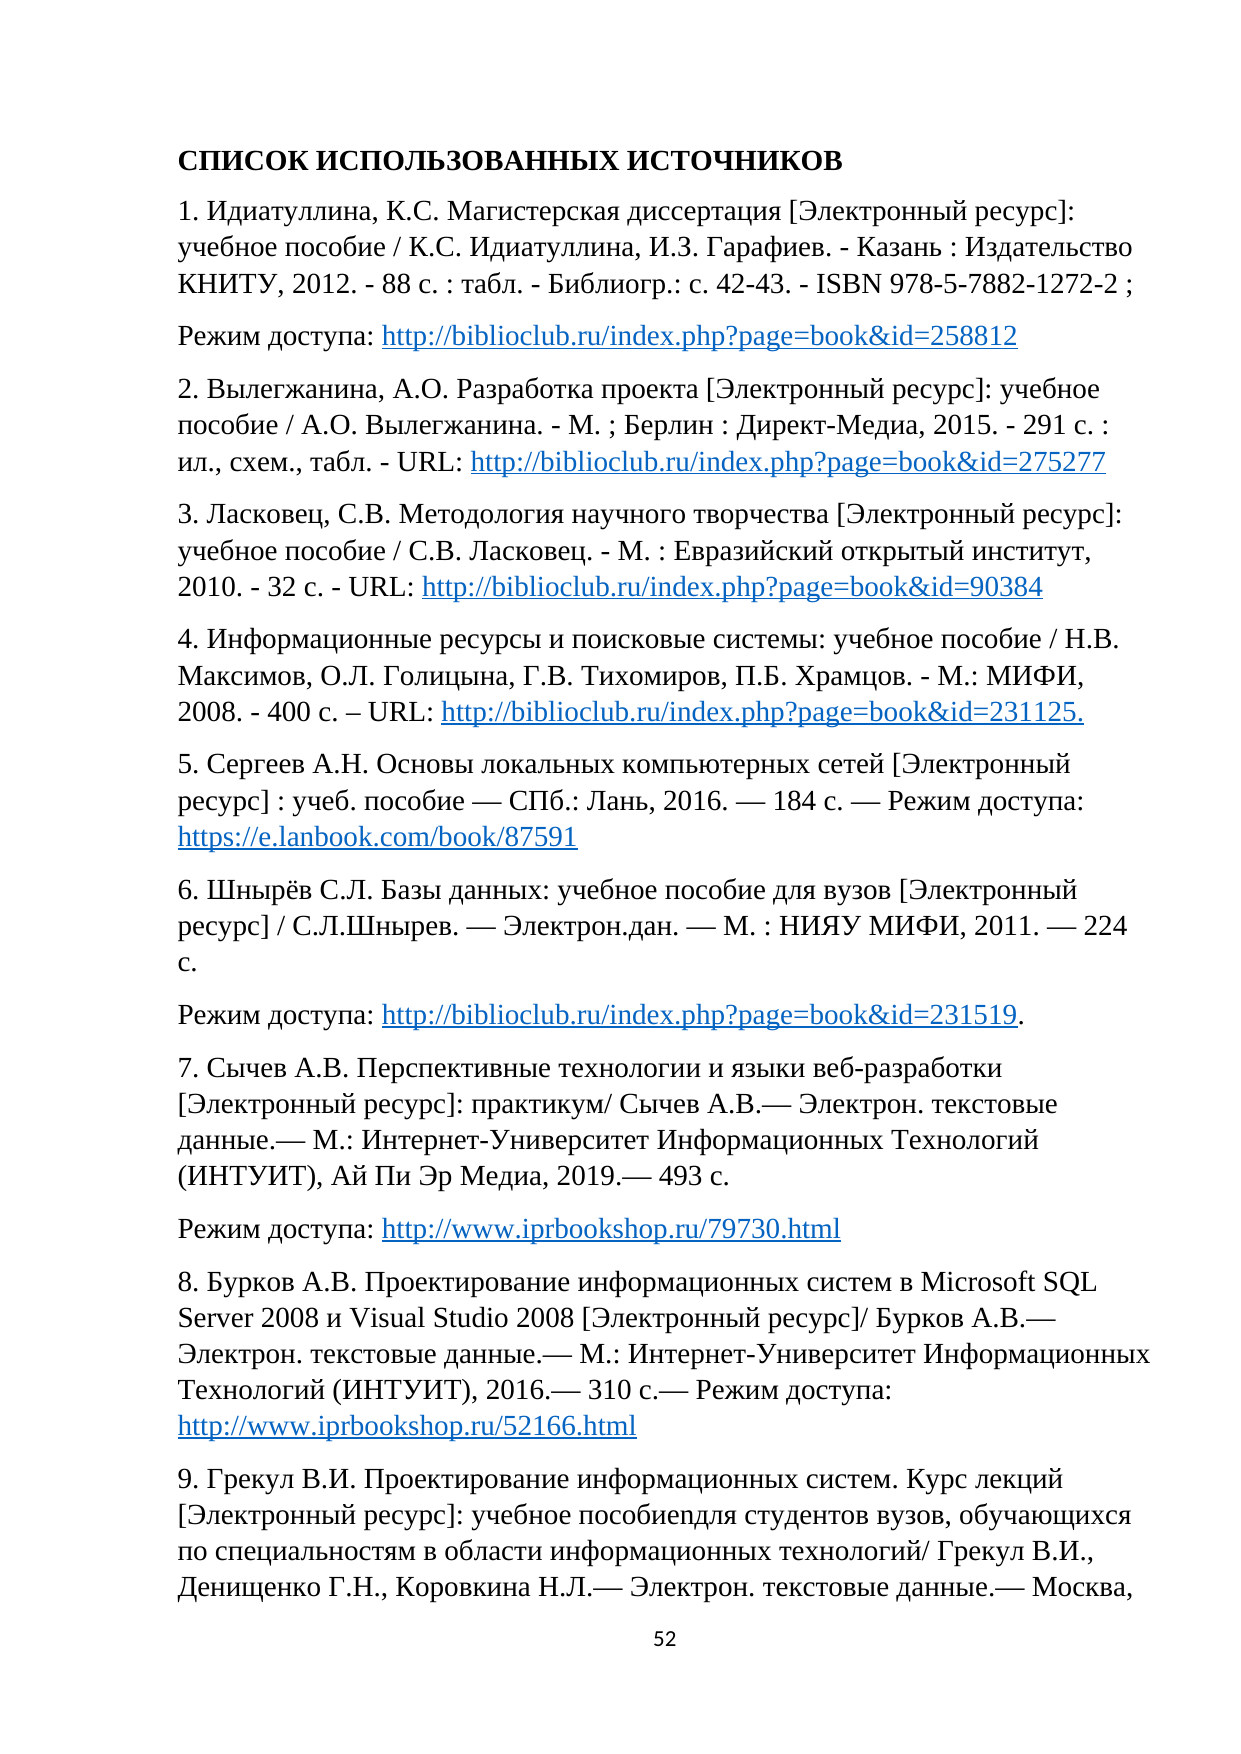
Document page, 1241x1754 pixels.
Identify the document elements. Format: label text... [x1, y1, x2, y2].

text Режим доступа: http://biblioclub.ru/index.php?page=book&id=258812 [177, 318, 1152, 352]
text 5. Сергеев А.Н. Основы локальных компьютерных сетей [Электронный ресурс] : учеб. пособие — СПб.: Лань, 2016. — 184 с. — Режим доступа: https://e.lanbook.com/book/87591 [177, 747, 1152, 852]
text 6. Шнырёв С.Л. Базы данных: учебное пособие для вузов [Электронный ресурс] / С.Л.Шнырев. — Электрон.дан. — М. : НИЯУ МИФИ, 2011. — 224 с. [177, 872, 1152, 978]
text 4. Информационные ресурсы и поисковые системы: учебное пособие / Н.В. Максимов, О.Л. Голицына, Г.В. Тихомиров, П.Б. Храмцов. - М.: МИФИ, 2008. - 400 с. – URL: http://biblioclub.ru/index.php?page=book&id=231125. [177, 622, 1152, 727]
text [177, 1461, 1152, 1603]
text 3. Ласковец, С.В. Методология научного творчества [Электронный ресурс]: учебное пособие / С.В. Ласковец. - М. : Евразийский открытый институт, 2010. - 32 с. - URL: http://biblioclub.ru/index.php?page=book&id=90384 [177, 496, 1152, 602]
text 1. Идиатуллина, К.С. Магистерская диссертация [Электронный ресурс]: учебное пособие / К.С. Идиатуллина, И.З. Гарафиев. - Казань : Издательство КНИТУ, 2012. - 88 с. : табл. - Библиогр.: с. 42-43. - ISBN 978-5-7882-1272-2 ; [177, 193, 1152, 299]
text Режим доступа: http://biblioclub.ru/index.php?page=book&id=231519. [177, 997, 1152, 1030]
text 2. Вылегжанина, А.О. Разработка проекта [Электронный ресурс]: учебное пособие / А.О. Вылегжанина. - М. ; Берлин : Директ-Медиа, 2015. - 291 с. : ил., схем., табл. - URL: http://biblioclub.ru/index.php?page=book&id=275277 [177, 371, 1152, 477]
text 7. Сычев А.В. Перспективные технологии и языки веб-разработки [Электронный ресурс]: практикум/ Сычев А.В.— Электрон. текстовые данные.— М.: Интернет-Университет Информационных Технологий (ИНТУИТ), Ай Пи Эр Медиа, 2019.— 493 c. [177, 1050, 1152, 1192]
subtitle СПИСОК ИСПОЛЬЗОВАННЫХ ИСТОЧНИКОВ [177, 143, 1152, 177]
text 8. Бурков А.В. Проектирование информационных систем в Microsoft SQL Server 2008 и Visual Studio 2008 [Электронный ресурс]/ Бурков А.В.— Электрон. текстовые данные.— М.: Интернет-Университет Информационных Технологий (ИНТУИТ), 2016.— 310 c.— Режим доступа: http://www.iprbookshop.ru/52166.html [177, 1264, 1152, 1442]
text Режим доступа: http://www.iprbookshop.ru/79730.html [177, 1211, 1152, 1244]
